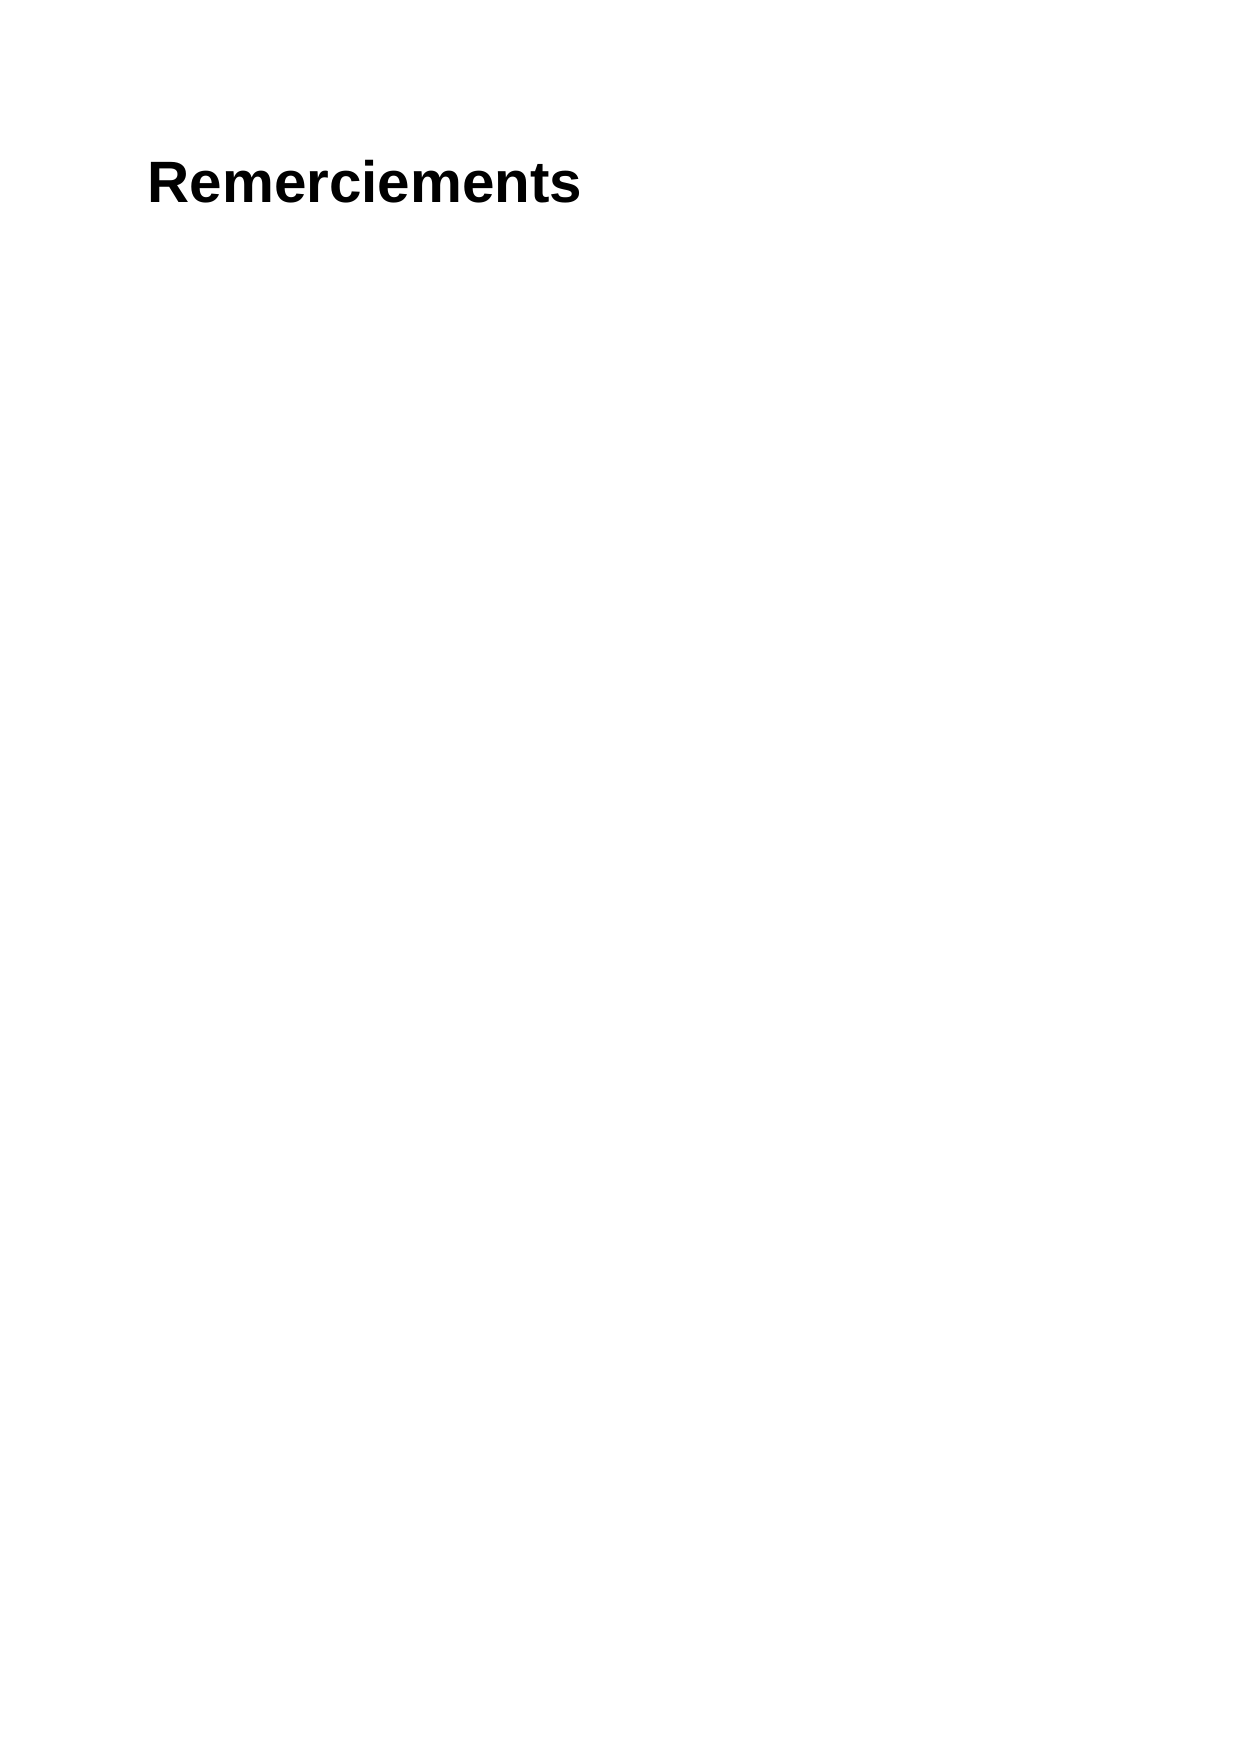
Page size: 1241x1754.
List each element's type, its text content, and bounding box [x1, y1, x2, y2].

text Remerciements [148, 148, 1093, 215]
